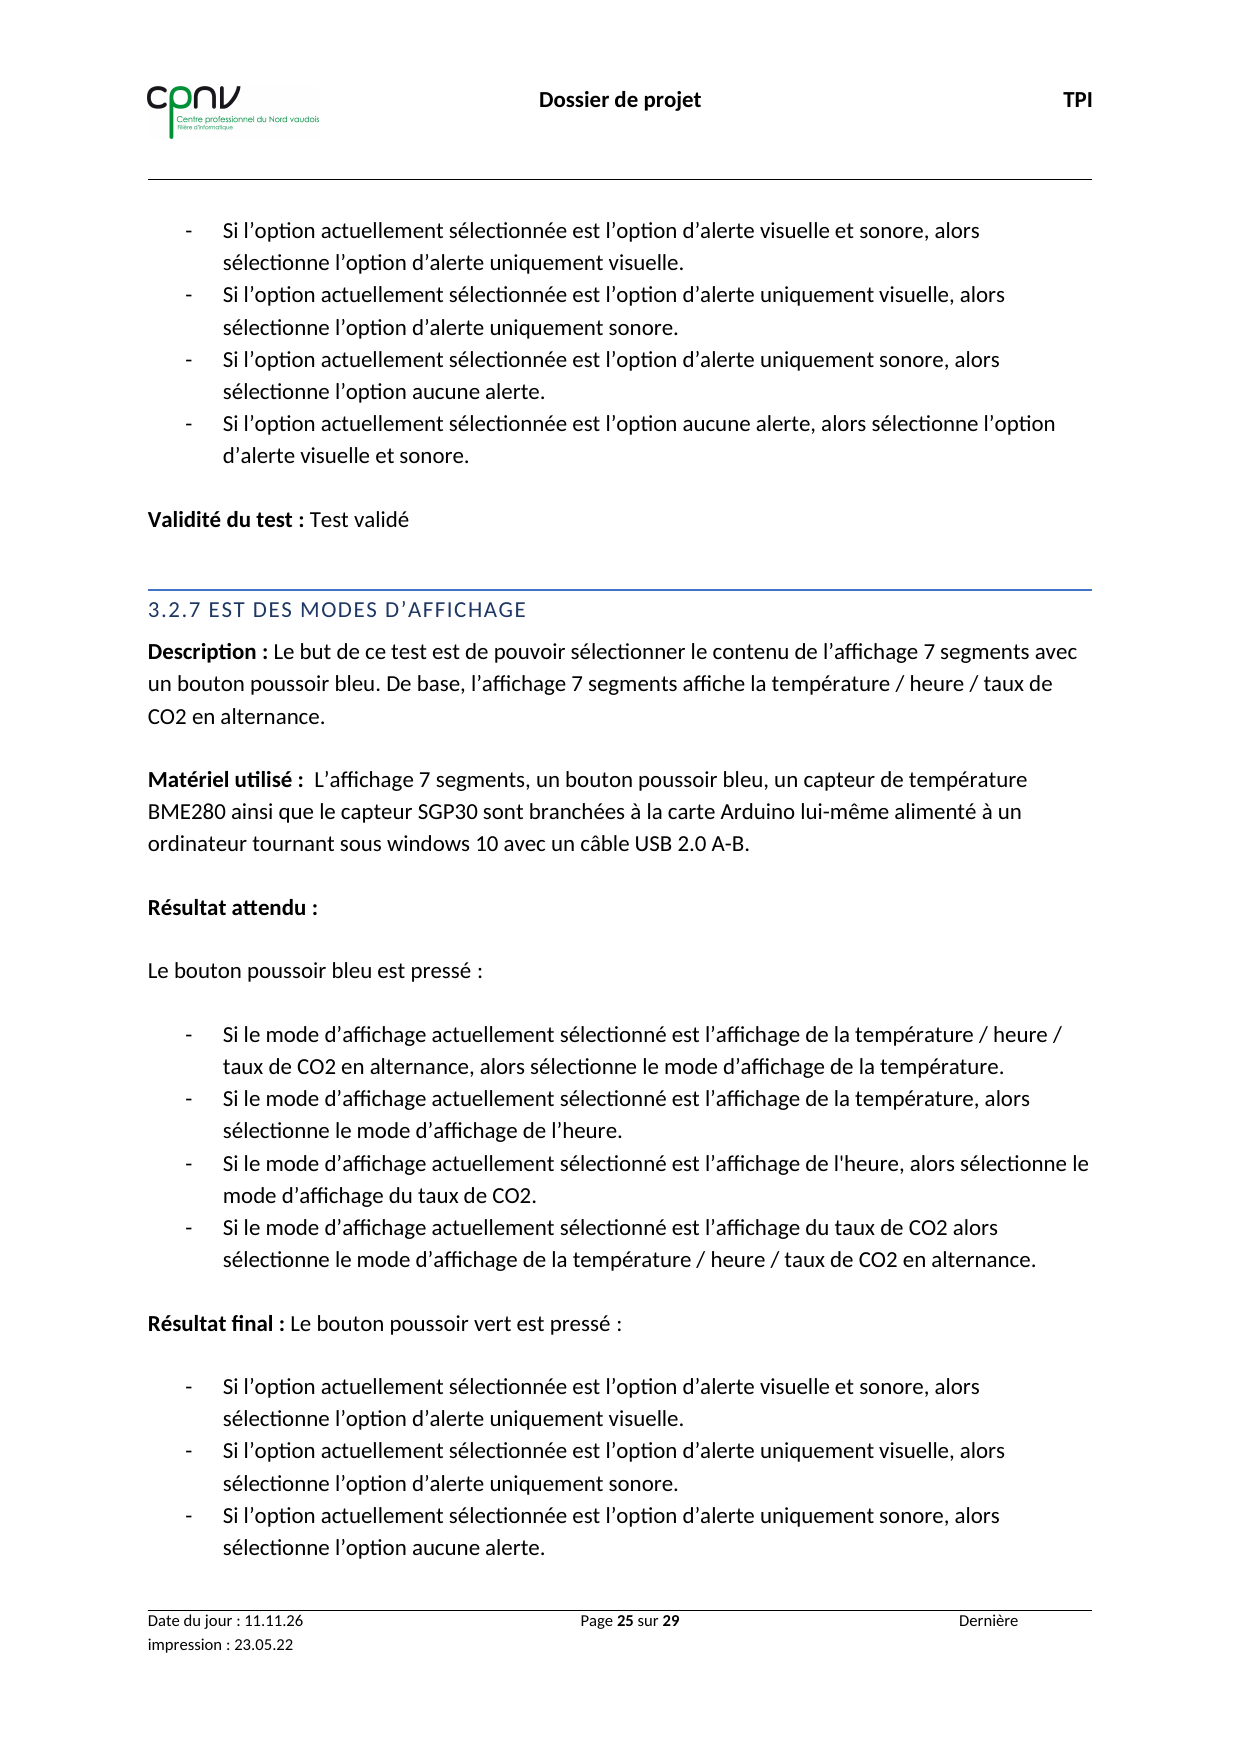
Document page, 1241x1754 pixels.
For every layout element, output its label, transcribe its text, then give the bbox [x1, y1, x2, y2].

list Si le mode d’affichage actuellement sélectionné est l’affichage de la température / heure / taux de CO2 en alternance, alors sélectionne le mode d’affichage de la température. [185, 1020, 1092, 1080]
list Si l’option actuellement sélectionnée est l’option d’alerte visuelle et sonore, alors sélectionne l’option d’alerte uniquement visuelle. [185, 1372, 1092, 1432]
list Si le mode d’affichage actuellement sélectionné est l’affichage du taux de CO2 alors sélectionne le mode d’affichage de la température / heure / taux de CO2 en alternance. [185, 1213, 1092, 1273]
subtitle 3.2.7 est des modes d’affichage [148, 591, 1092, 623]
text Le bouton poussoir bleu est pressé : [148, 956, 1092, 984]
list Si l’option actuellement sélectionnée est l’option d’alerte uniquement sonore, alors sélectionne l’option aucune alerte. [185, 345, 1092, 405]
text Résultat final : Le bouton poussoir vert est pressé : [148, 1309, 1092, 1337]
list Si le mode d’affichage actuellement sélectionné est l’affichage de l'heure, alors sélectionne le mode d’affichage du taux de CO2. [185, 1149, 1092, 1209]
text Résultat attendu : [148, 893, 1092, 921]
list Si le mode d’affichage actuellement sélectionné est l’affichage de la température, alors sélectionne le mode d’affichage de l’heure. [185, 1084, 1092, 1144]
picture [147, 86, 319, 139]
text Description : Le but de ce test est de pouvoir sélectionner le contenu de l’affichage 7 segments avec un bouton poussoir bleu. De base, l’affichage 7 segments affiche la température / heure / taux de CO2 en alternance. [148, 637, 1092, 730]
list Si l’option actuellement sélectionnée est l’option d’alerte uniquement sonore, alors sélectionne l’option aucune alerte. [185, 1501, 1092, 1561]
text Validité du test : Test validé [148, 505, 1092, 533]
text Matériel utilisé : L’affichage 7 segments, un bouton poussoir bleu, un capteur de température BME280 ainsi que le capteur SGP30 sont branchées à la carte Arduino lui-même alimenté à un ordinateur tournant sous windows 10 avec un câble USB 2.0 A-B. [148, 765, 1092, 858]
list Si l’option actuellement sélectionnée est l’option aucune alerte, alors sélectionne l’option d’alerte visuelle et sonore. [185, 409, 1092, 469]
list Si l’option actuellement sélectionnée est l’option d’alerte uniquement visuelle, alors sélectionne l’option d’alerte uniquement sonore. [185, 1436, 1092, 1497]
list Si l’option actuellement sélectionnée est l’option d’alerte uniquement visuelle, alors sélectionne l’option d’alerte uniquement sonore. [185, 280, 1092, 341]
list Si l’option actuellement sélectionnée est l’option d’alerte visuelle et sonore, alors sélectionne l’option d’alerte uniquement visuelle. [185, 216, 1092, 276]
